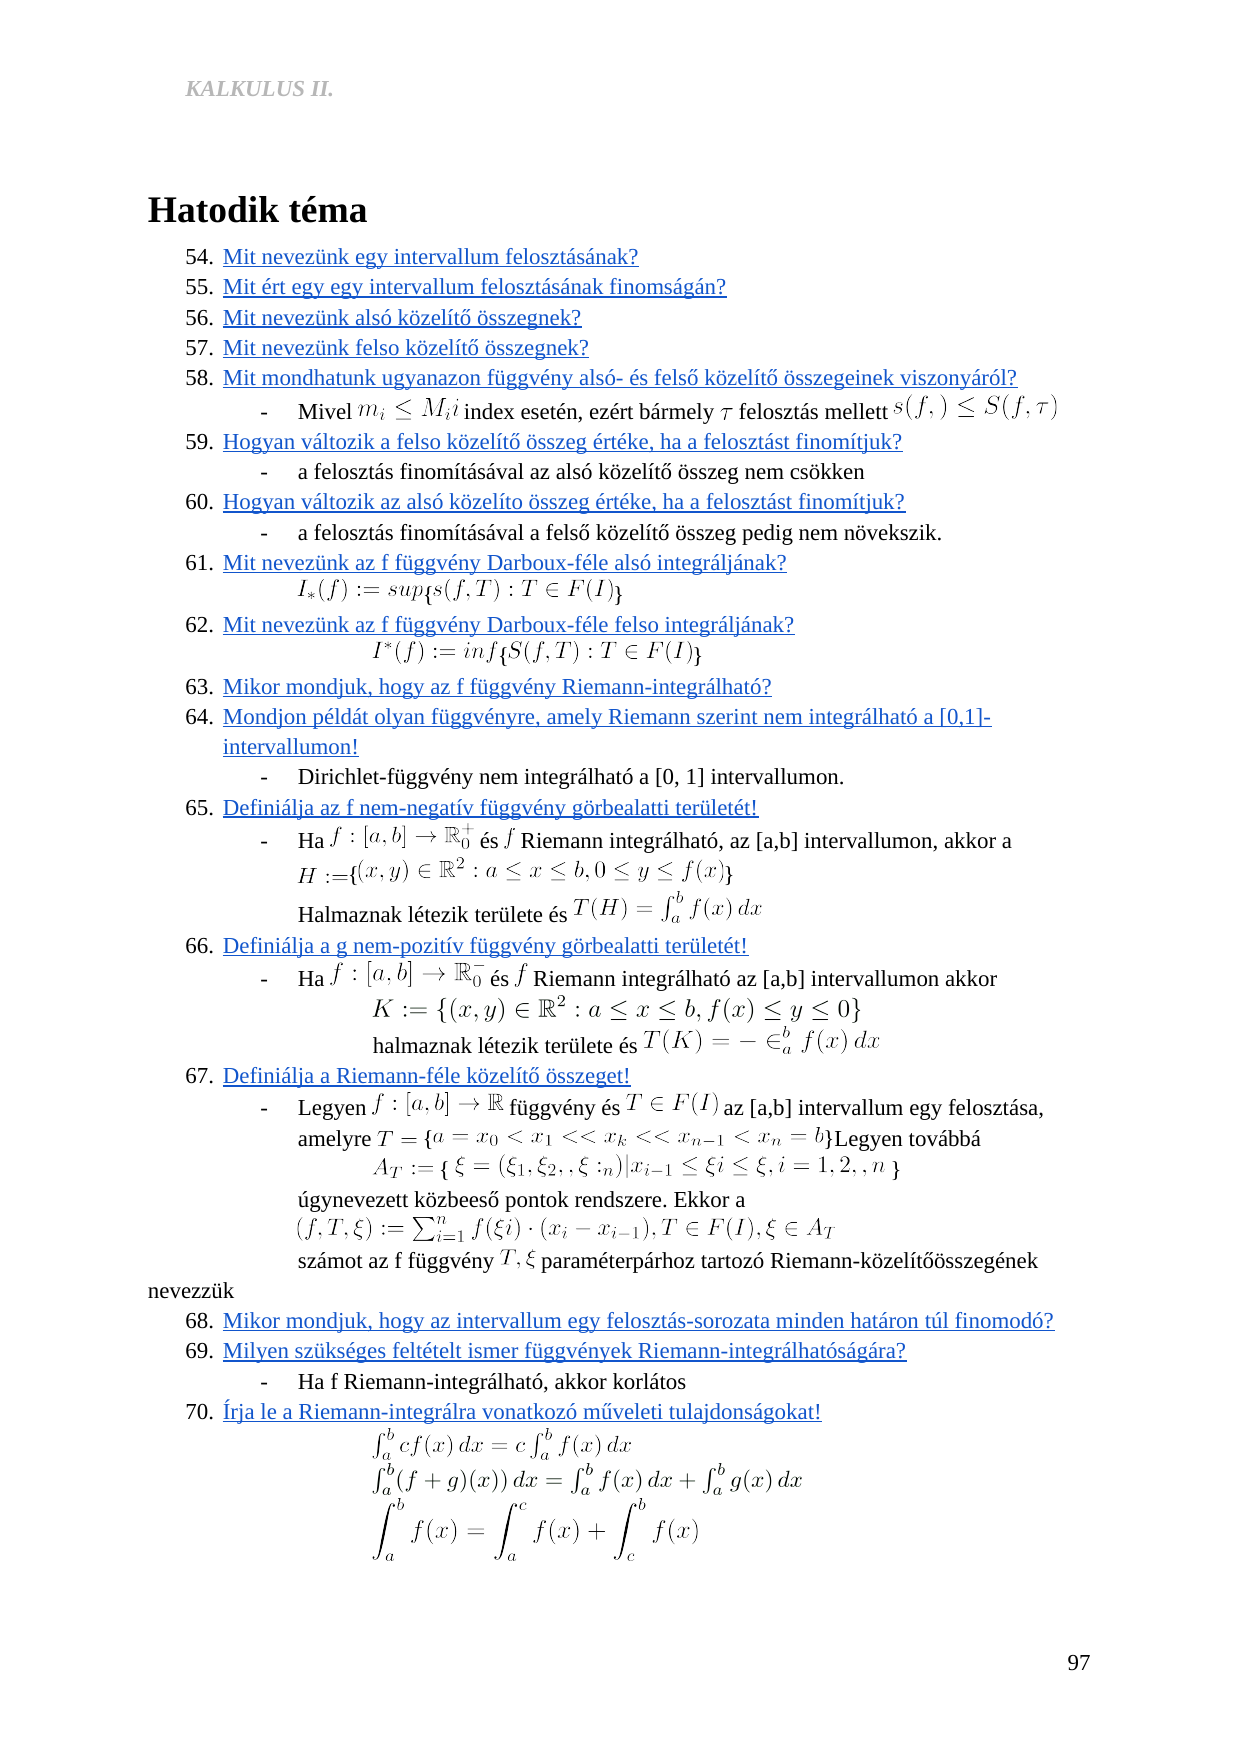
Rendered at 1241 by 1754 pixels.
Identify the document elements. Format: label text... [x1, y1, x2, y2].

picture [330, 961, 485, 987]
list Mikor mondjuk, hogy az intervallum egy felosztás-sorozata minden határon túl finomodó? [185, 1307, 1090, 1334]
picture [573, 891, 762, 923]
list Írja le a Riemann-integrálra vonatkozó műveleti tulajdonságokat! [185, 1398, 1090, 1424]
list Mondjon példát olyan függvényre, amely Riemann szerint nem integrálható a [0,1]-intervallumon! [185, 703, 1090, 759]
picture [500, 1249, 536, 1269]
picture [297, 868, 348, 883]
picture [514, 963, 528, 987]
text úgynevezett közbeeső pontok rendszere. Ekkor a [148, 1187, 1090, 1213]
list Definiálja a g nem-pozitív függvény görbealatti területét! [185, 932, 1090, 958]
picture [372, 1158, 433, 1178]
picture [643, 1026, 880, 1054]
picture [626, 1092, 718, 1116]
picture [372, 1498, 698, 1561]
picture [297, 1216, 835, 1242]
picture [358, 398, 459, 420]
list Dirichlet-függvény nem integrálható a [0, 1] intervallumon. [260, 763, 1090, 790]
text számot az f függvény paraméterpárhoz tartozó Riemann-közelítőösszegének nevezzük [148, 1247, 1090, 1303]
list Mit nevezünk alsó közelítő összegnek? [185, 303, 1090, 330]
list a felosztás finomításával a felső közelítő összeg pedig nem növekszik. [260, 519, 1090, 545]
list Hogyan változik az alsó közelíto összeg értéke, ha a felosztást finomítjuk? [185, 488, 1090, 515]
list Mit nevezünk felso közelítő összegnek? [185, 334, 1090, 360]
list Milyen szükséges feltételt ismer függvények Riemann-integrálhatóságára? [185, 1338, 1090, 1364]
list Mit nevezünk az f függvény Darboux-féle alsó integráljának? [185, 549, 1090, 575]
picture [372, 1092, 504, 1116]
picture [433, 579, 613, 602]
list Mit nevezünk az f függvény Darboux-féle felso integráljának? [185, 611, 1090, 637]
picture [455, 1154, 885, 1178]
subtitle Hatodik téma [148, 187, 1090, 231]
picture [720, 408, 733, 420]
list Mit nevezünk egy intervallum felosztásának? [185, 243, 1090, 269]
list Mit ért egy egy intervallum felosztásának finomságán? [185, 273, 1090, 300]
picture [372, 995, 861, 1023]
picture [372, 641, 498, 664]
picture [377, 1131, 417, 1146]
picture [893, 394, 1057, 420]
list Hogyan változik a felso közelítő összeg értéke, ha a felosztást finomítjuk? [185, 428, 1090, 454]
list Definiálja az f nem-negatív függvény görbealatti területét! [185, 794, 1090, 820]
list Ha f Riemann-integrálható, akkor korlátos [260, 1368, 1090, 1394]
list Ha és Riemann integrálható az [a,b] intervallumon akkor [260, 962, 1090, 992]
picture [433, 1127, 824, 1146]
text halmaznak létezik területe és [223, 1027, 1090, 1059]
picture [297, 579, 423, 602]
picture [372, 1428, 631, 1460]
list Mikor mondjuk, hogy az f függvény Riemann-integrálható? [185, 673, 1090, 699]
list Mit mondhatunk ugyanazon függvény alsó- és felső közelítő összegeinek viszonyáról? [185, 364, 1090, 390]
picture [504, 828, 515, 849]
list Ha és Riemann integrálható, az [a,b] intervallumon, akkor a [260, 824, 1090, 854]
picture [372, 1463, 802, 1495]
picture [508, 641, 692, 664]
picture [330, 823, 474, 849]
picture [358, 857, 724, 883]
list a felosztás finomításával az alsó közelítő összeg nem csökken [260, 458, 1090, 484]
text Halmaznak létezik területe és [148, 892, 1090, 928]
list Definiálja a Riemann-féle közelítő összeget! [185, 1063, 1090, 1089]
